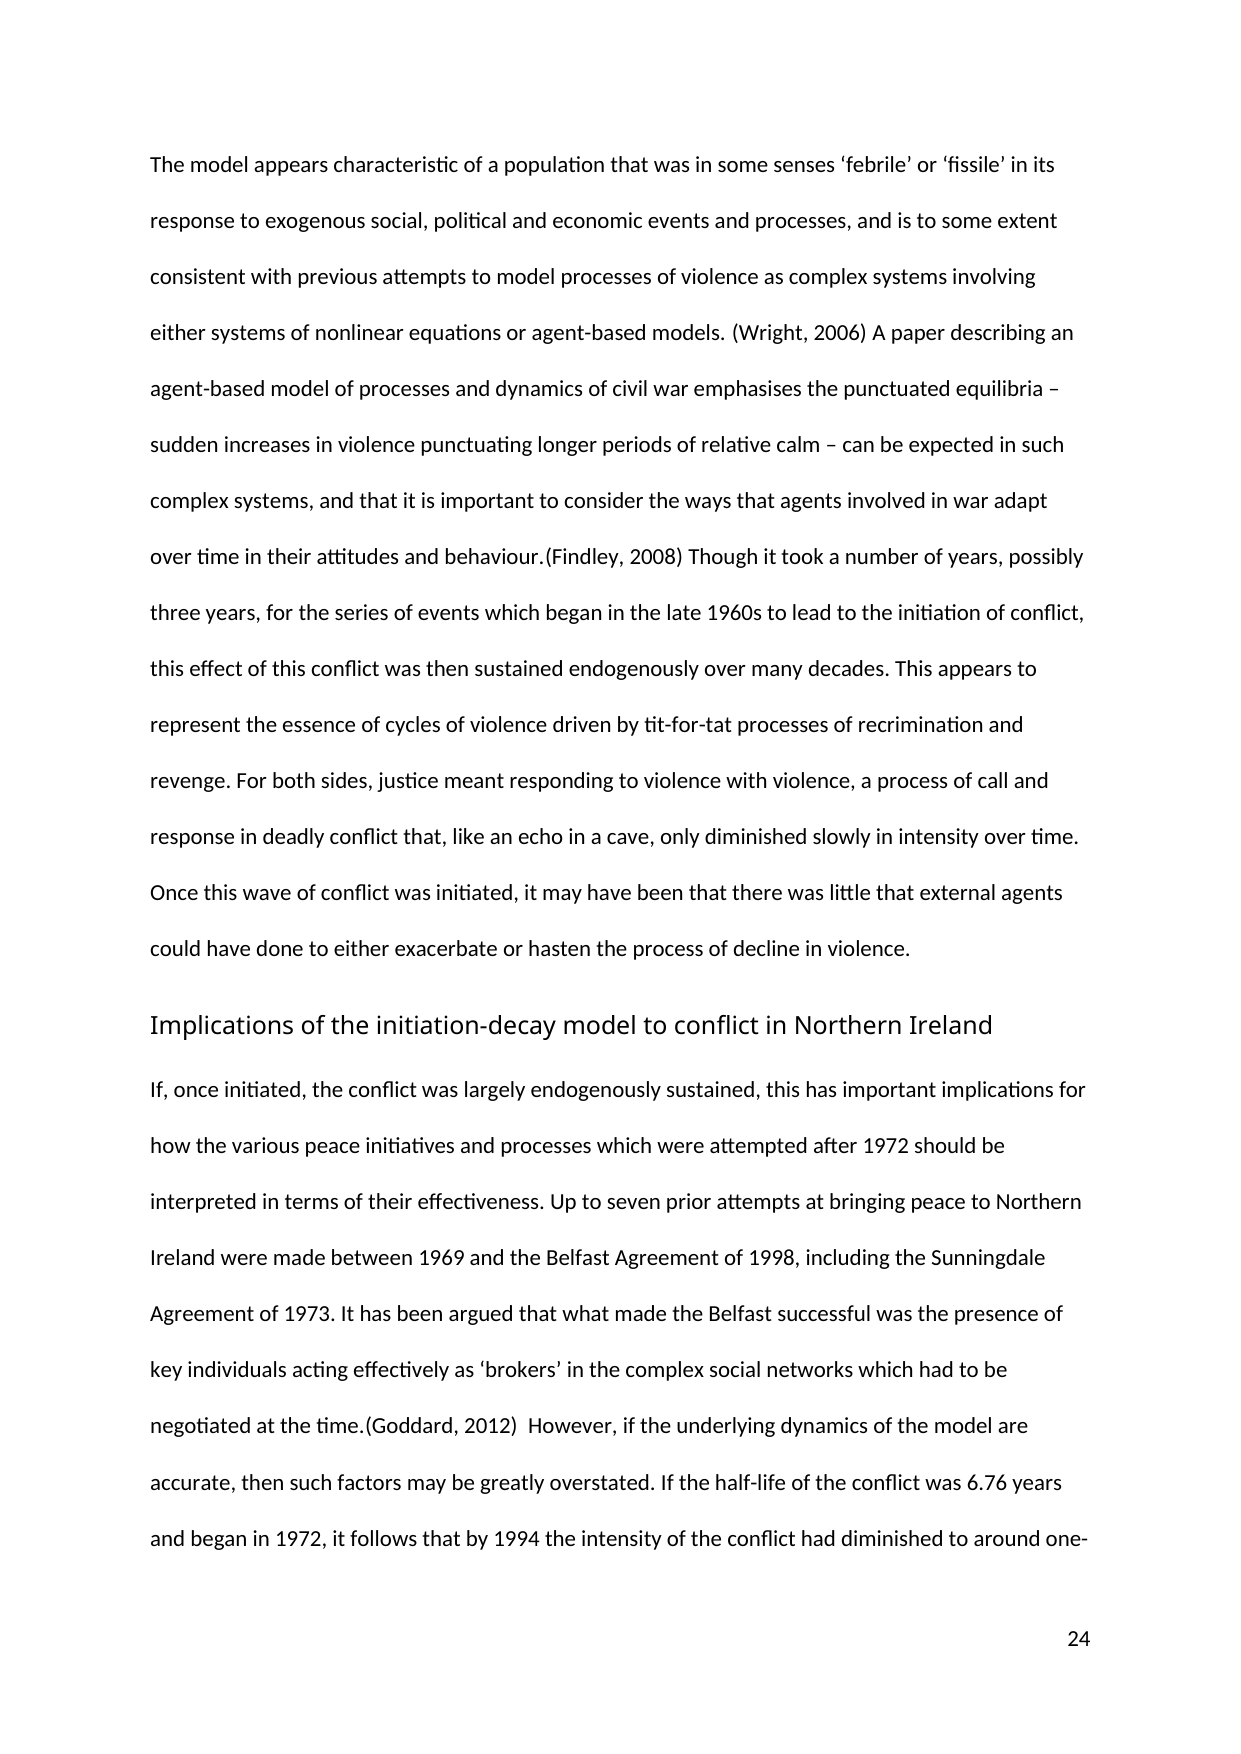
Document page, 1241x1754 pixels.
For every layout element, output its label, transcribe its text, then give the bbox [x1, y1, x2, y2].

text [150, 1075, 1090, 1552]
subtitle Implications of the initiation-decay model to conflict in Northern Ireland [150, 1007, 1090, 1041]
text The model appears characteristic of a population that was in some senses ‘febrile’ or ‘fissile’ in its response to exogenous social, political and economic events and processes, and is to some extent consistent with previous attempts to model processes of violence as complex systems involving either systems of nonlinear equations or agent-based models. (Wright, 2006) A paper describing an agent-based model of processes and dynamics of civil war emphasises the punctuated equilibria – sudden increases in violence punctuating longer periods of relative calm – can be expected in such complex systems, and that it is important to consider the ways that agents involved in war adapt over time in their attitudes and behaviour.(Findley, 2008) Though it took a number of years, possibly three years, for the series of events which began in the late 1960s to lead to the initiation of conflict, this effect of this conflict was then sustained endogenously over many decades. This appears to represent the essence of cycles of violence driven by tit-for-tat processes of recrimination and revenge. For both sides, justice meant responding to violence with violence, a process of call and response in deadly conflict that, like an echo in a cave, only diminished slowly in intensity over time. Once this wave of conflict was initiated, it may have been that there was little that external agents could have done to either exacerbate or hasten the process of decline in violence. [150, 150, 1090, 963]
